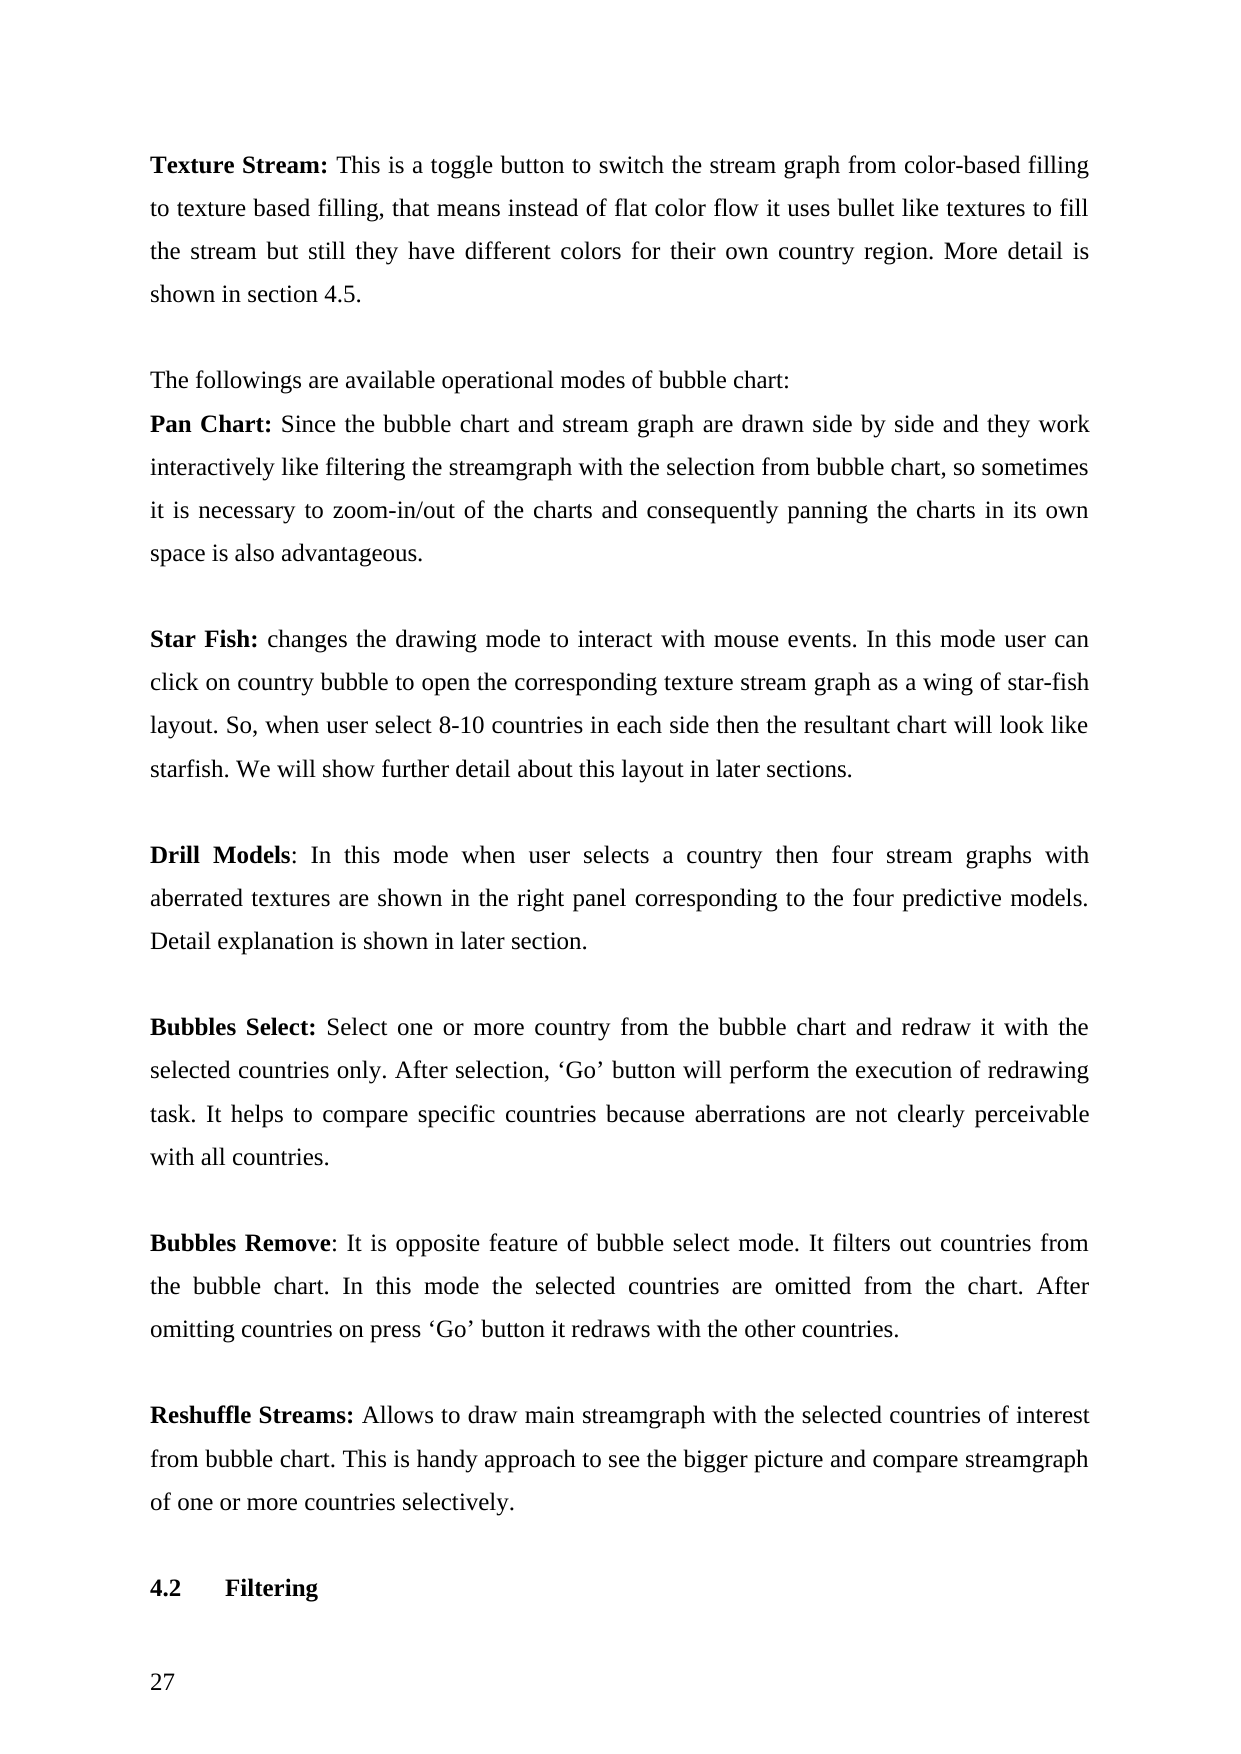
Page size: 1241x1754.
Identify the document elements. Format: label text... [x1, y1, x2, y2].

text Texture Stream: This is a toggle button to switch the stream graph from color-based filling to texture based filling, that means instead of flat color flow it uses bullet like textures to fill the stream but still they have different colors for their own country region. More detail is shown in section 4.5. [150, 150, 1090, 308]
text The followings are available operational modes of bubble chart: [150, 366, 1090, 394]
text Drill Models: In this mode when user selects a country then four stream graphs with aberrated textures are shown in the right panel corresponding to the four predictive models. Detail explanation is shown in later section. [150, 840, 1090, 955]
text 4.2 Filtering [150, 1573, 1090, 1602]
text Bubbles Remove: It is opposite feature of bubble select mode. It filters out countries from the bubble chart. In this mode the selected countries are omitted from the chart. After omitting countries on press ‘Go’ button it redraws with the other countries. [150, 1228, 1090, 1343]
text Star Fish: changes the drawing mode to interact with mouse events. In this mode user can click on country bubble to open the corresponding texture stream graph as a wing of star-fish layout. So, when user select 8-10 countries in each side then the resultant chart will look like starfish. We will show further detail about this layout in later sections. [150, 624, 1090, 782]
text Pan Chart: Since the bubble chart and stream graph are drawn side by side and they work interactively like filtering the streamgraph with the selection from bubble chart, so sometimes it is necessary to zoom-in/out of the charts and consequently panning the charts in its own space is also advantageous. [150, 409, 1090, 567]
text Bubbles Select: Select one or more country from the bubble chart and redraw it with the selected countries only. After selection, ‘Go’ button will perform the execution of redrawing task. It helps to compare specific countries because aberrations are not clearly perceivable with all countries. [150, 1012, 1090, 1171]
text Reshuffle Streams: Allows to draw main streamgraph with the selected countries of interest from bubble chart. This is handy approach to see the bigger picture and compare streamgraph of one or more countries selectively. [150, 1401, 1090, 1516]
